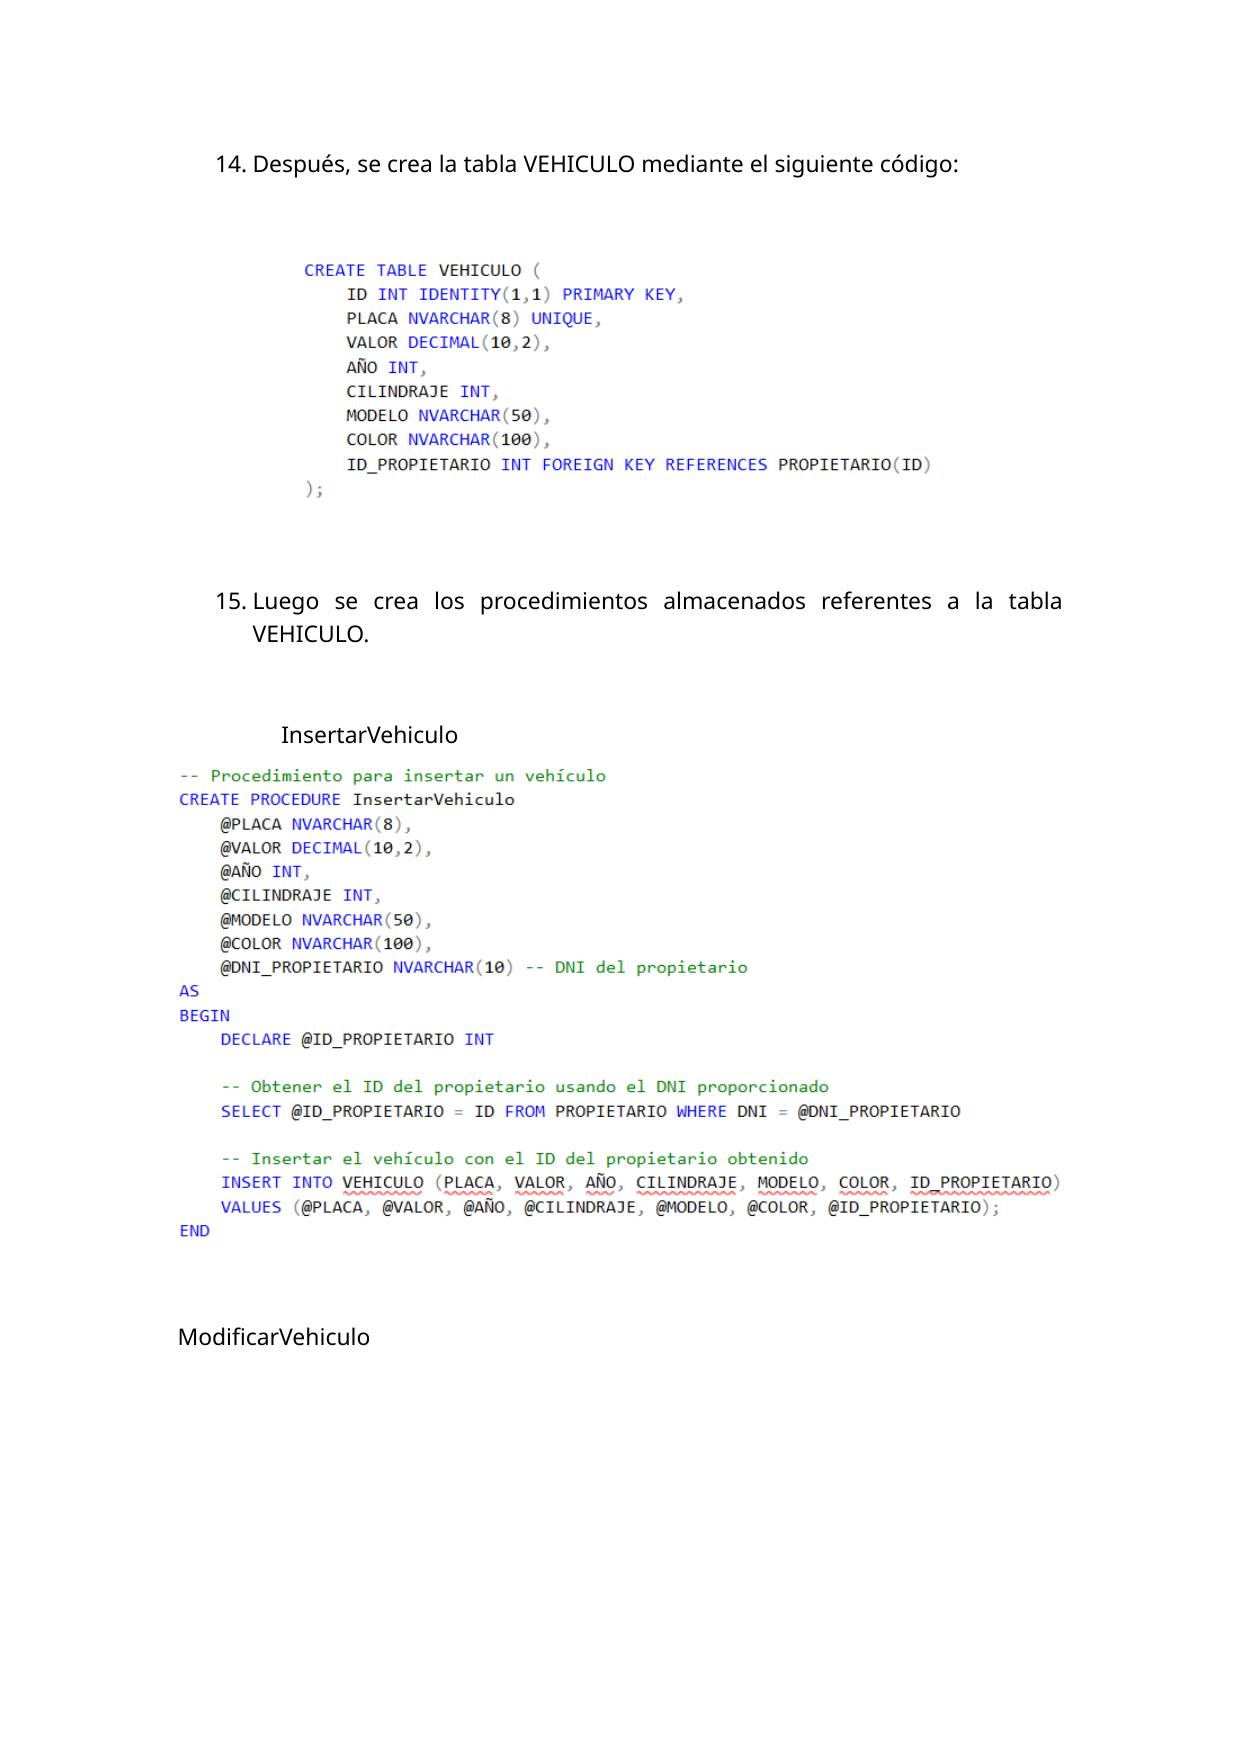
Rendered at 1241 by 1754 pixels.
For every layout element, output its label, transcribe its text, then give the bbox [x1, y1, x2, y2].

list Después, se crea la tabla VEHICULO mediante el siguiente código: [215, 148, 1063, 179]
list Luego se crea los procedimientos almacenados referentes a la tabla VEHICULO. [215, 585, 1063, 650]
picture [302, 260, 938, 500]
text InsertarVehiculo [177, 719, 1063, 751]
picture [177, 769, 1063, 1251]
text ModificarVehiculo [177, 1320, 1063, 1352]
